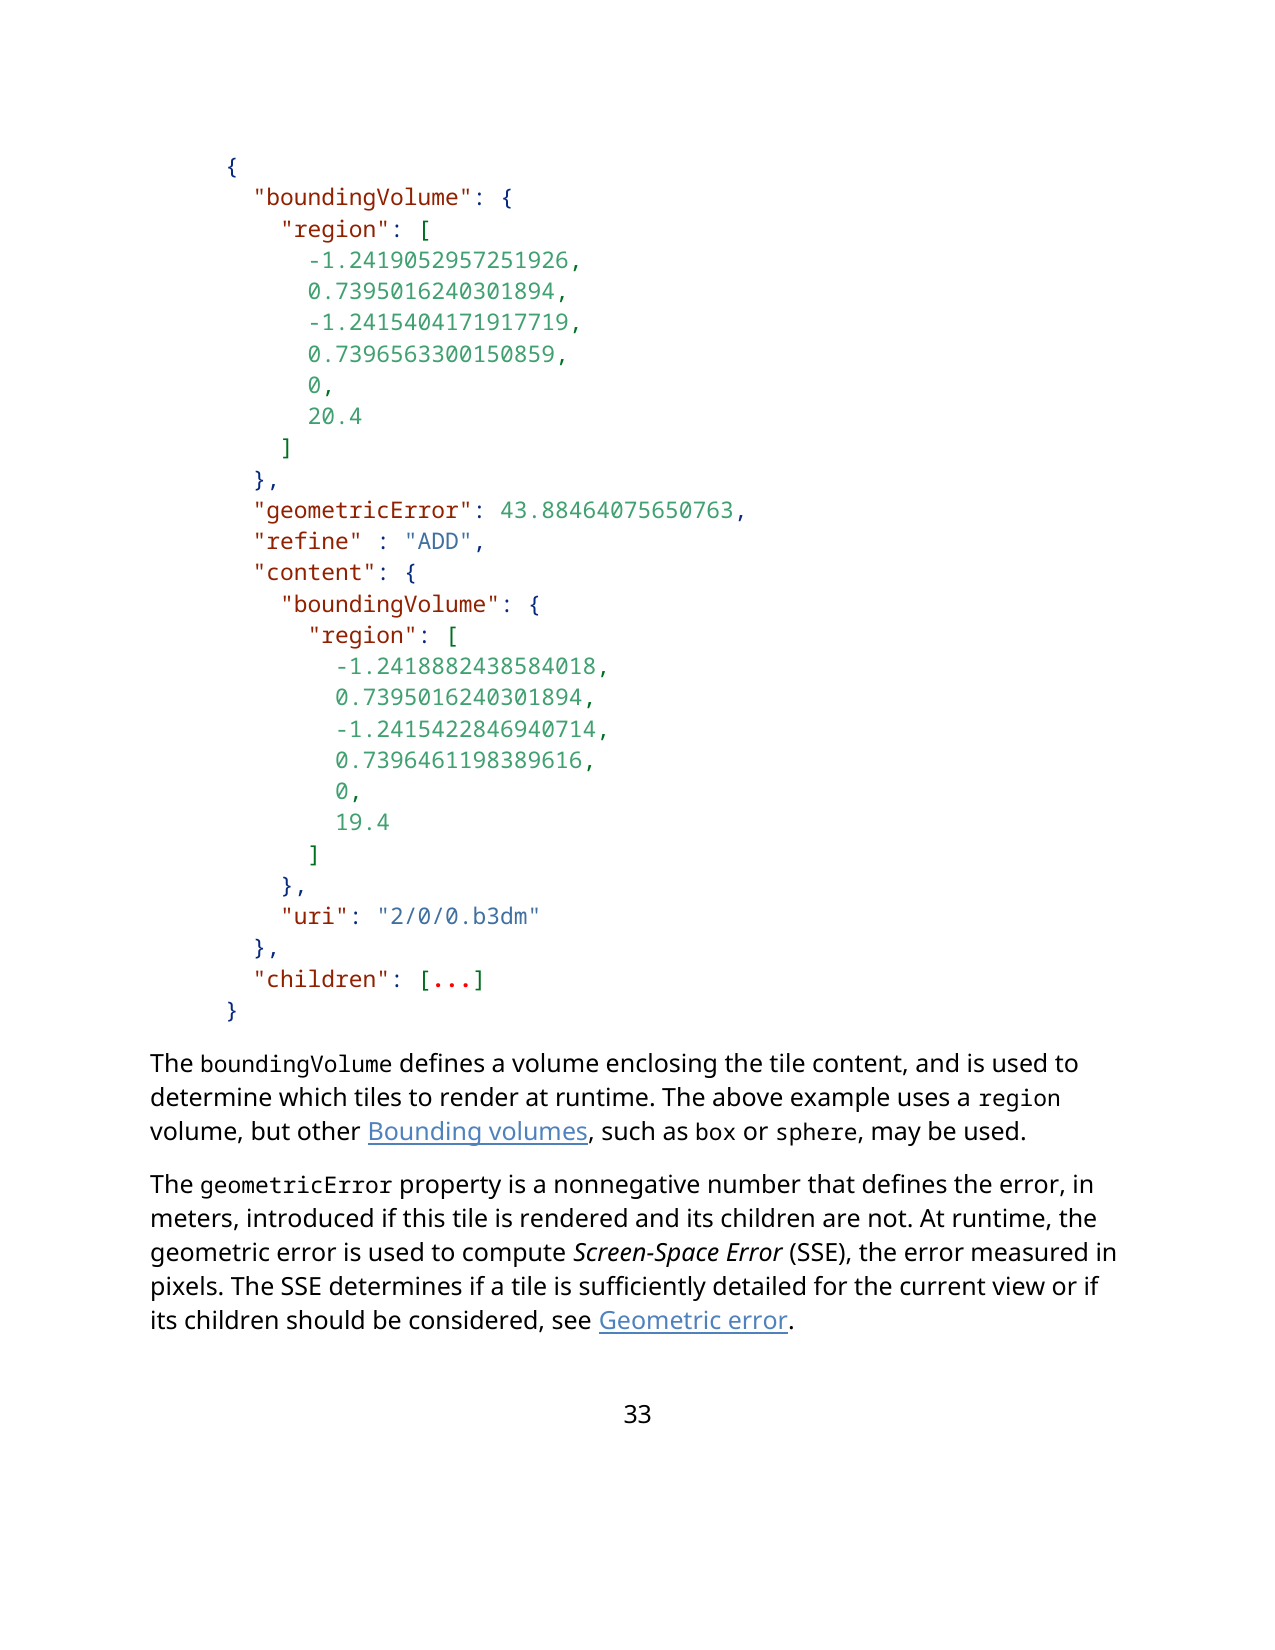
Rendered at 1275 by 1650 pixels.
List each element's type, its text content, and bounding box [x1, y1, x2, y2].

text The geometricError property is a nonnegative number that defines the error, in meters, introduced if this tile is rendered and its children are not. At runtime, the geometric error is used to compute Screen-Space Error (SSE), the error measured in pixels. The SSE determines if a tile is sufficiently detailed for the current view or if its children should be considered, see Geometric error. [150, 1167, 1125, 1337]
text { "boundingVolume": { "region": [ -1.2419052957251926, 0.7395016240301894, -1.2415404171917719, 0.7396563300150859, 0, 20.4 ] }, "geometricError": 43.88464075650763, "refine" : "ADD", "content": { "boundingVolume": { "region": [ -1.2418882438584018, 0.7395016240301894, -1.2415422846940714, 0.7396461198389616, 0, 19.4 ] }, "uri": "2/0/0.b3dm" }, "children": [...] } [225, 150, 1125, 1025]
text The boundingVolume defines a volume enclosing the tile content, and is used to determine which tiles to render at runtime. The above example uses a region volume, but other Bounding volumes, such as box or sphere, may be used. [150, 1046, 1125, 1148]
